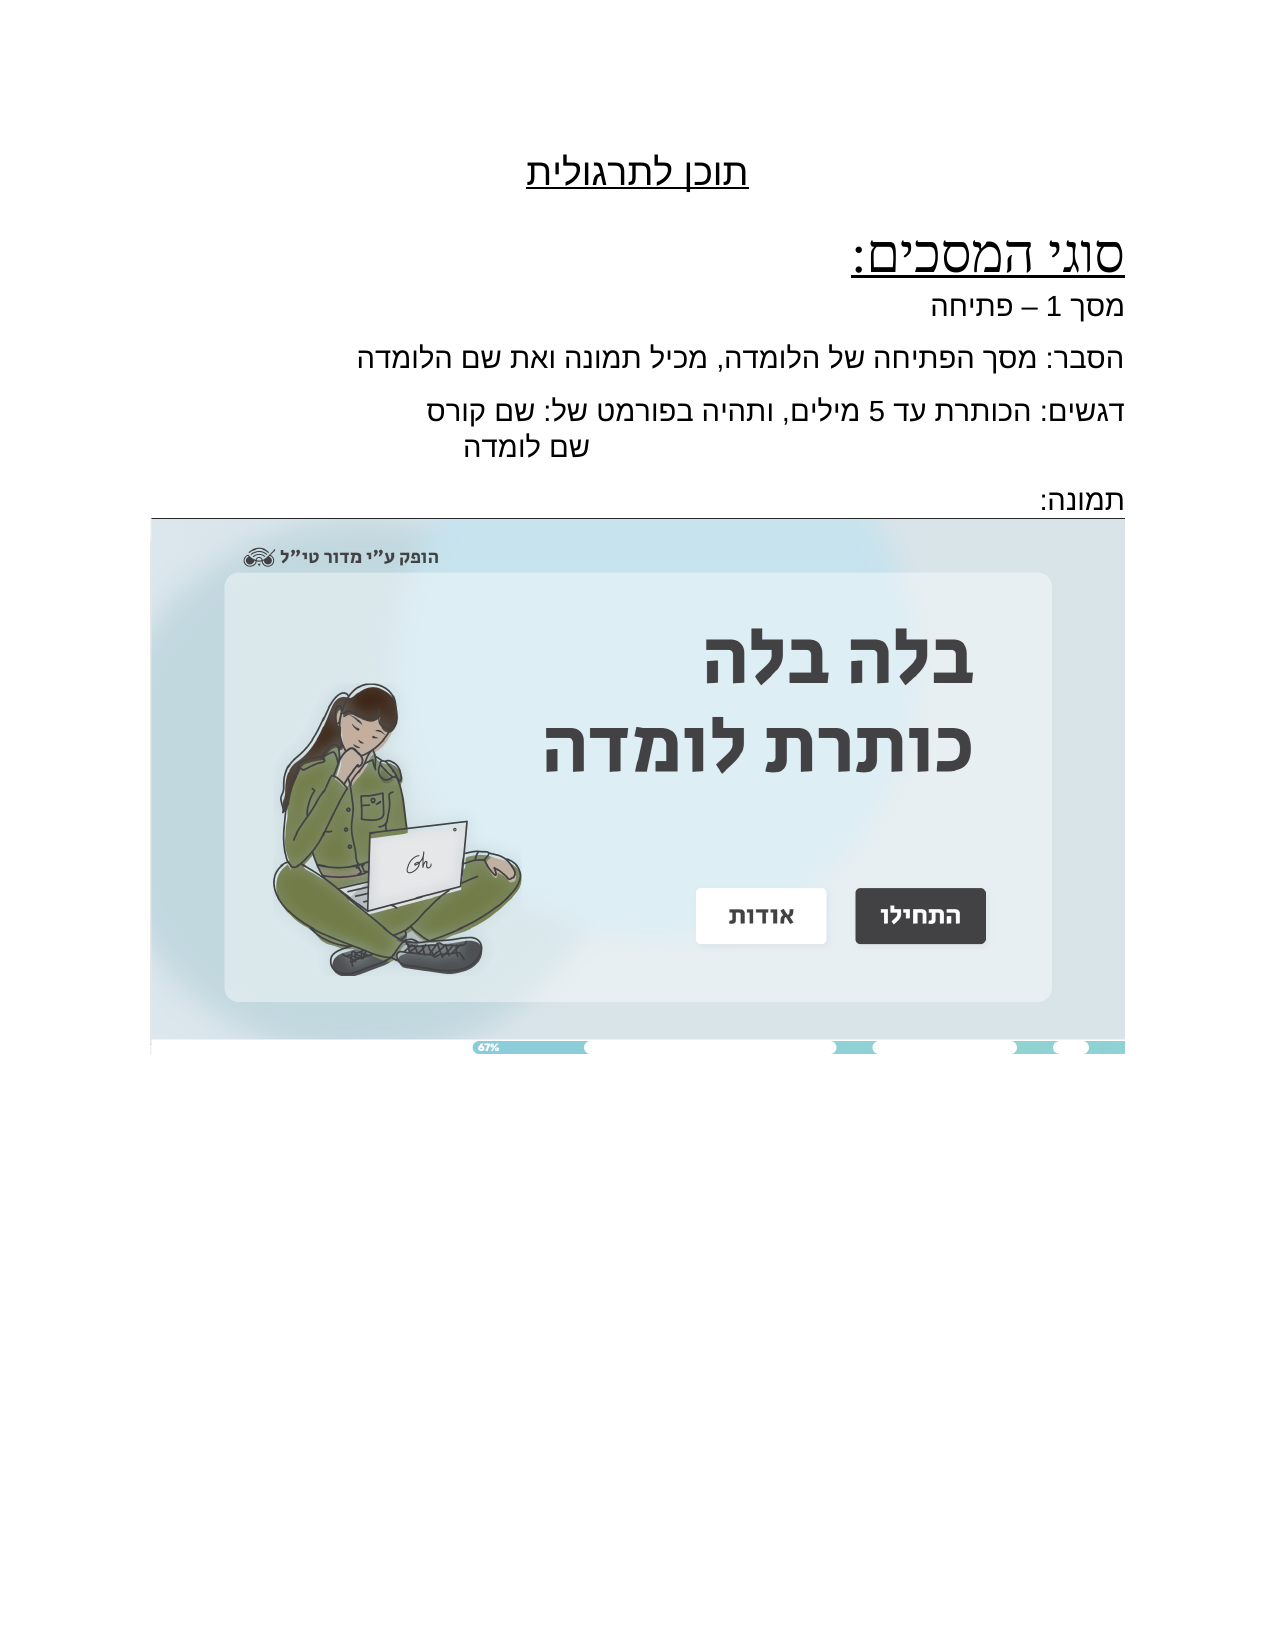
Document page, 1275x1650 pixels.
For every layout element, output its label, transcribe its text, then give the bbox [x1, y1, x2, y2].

picture [150, 518, 1125, 1055]
text דגשים: הכותרת עד 5 מילים, ותהיה בפורמט של: שם קורס שם לומדה [150, 394, 1125, 464]
text הסבר: מסך הפתיחה של הלומדה, מכיל תמונה ואת שם הלומדה [150, 342, 1125, 375]
subtitle סוגי המסכים: [150, 222, 1125, 284]
text תמונה: [150, 483, 1125, 518]
text מסך 1 – פתיחה [150, 289, 1125, 322]
text תוכן לתרגולית [150, 150, 1125, 193]
